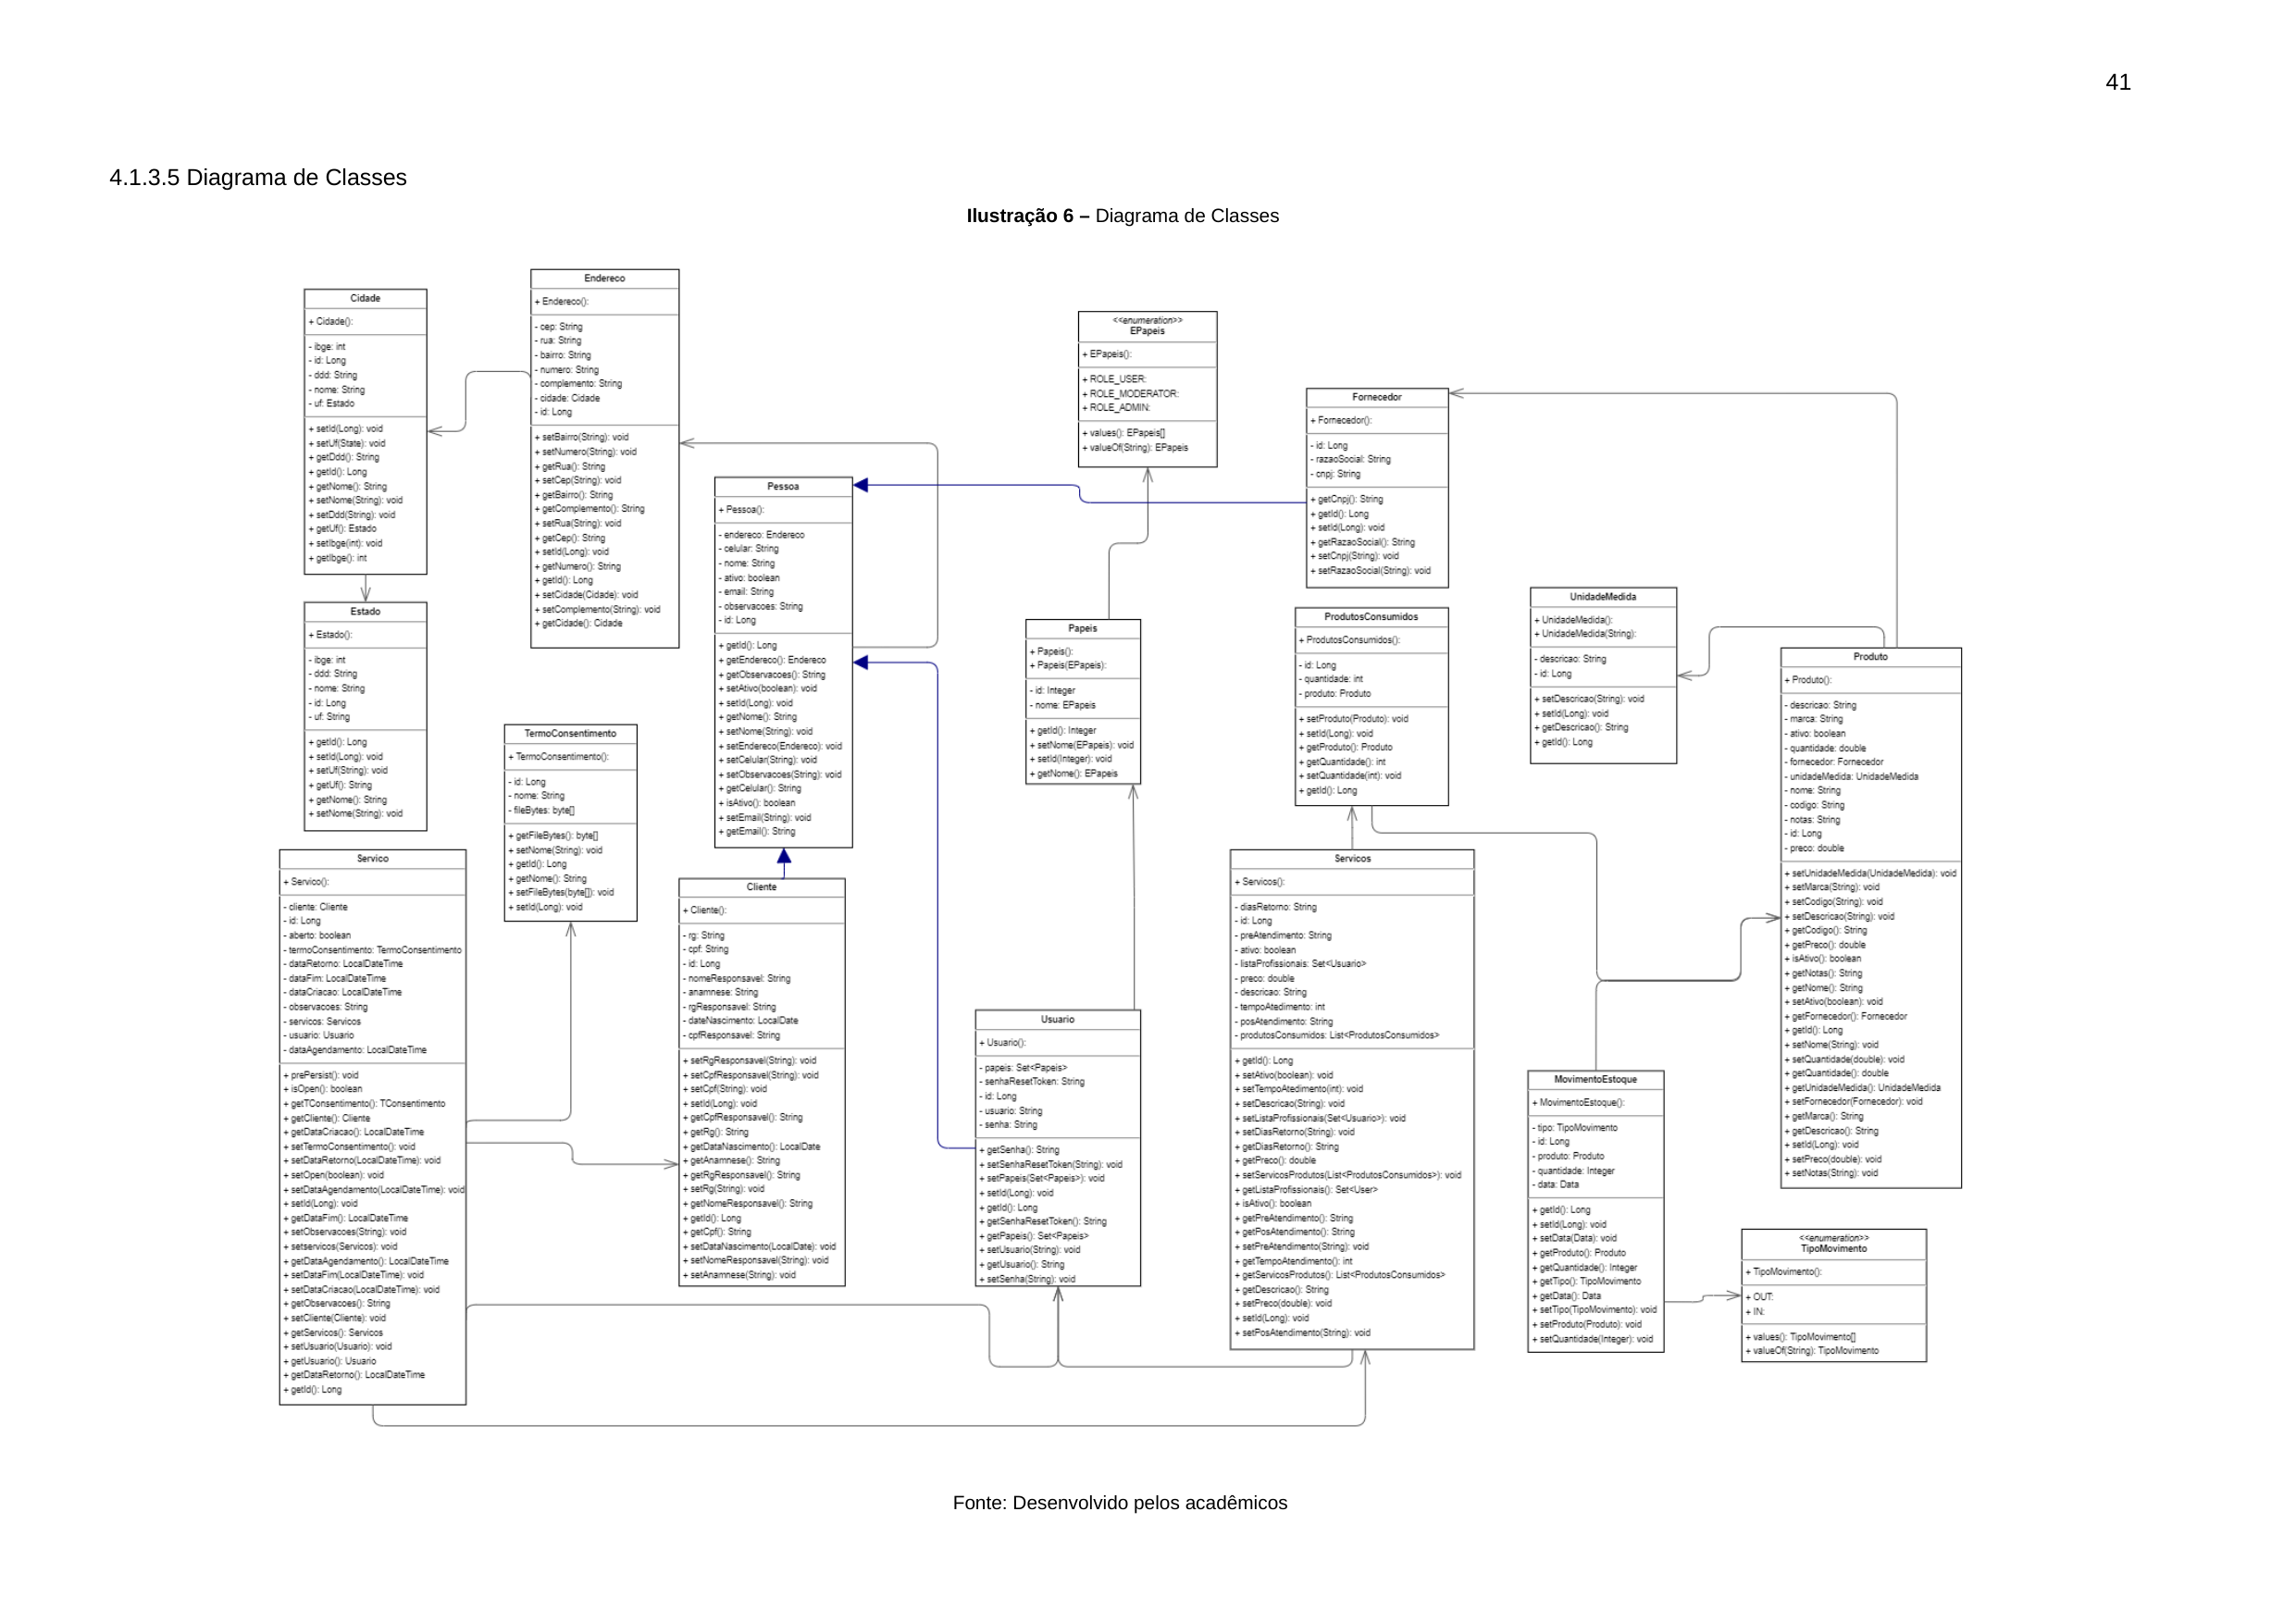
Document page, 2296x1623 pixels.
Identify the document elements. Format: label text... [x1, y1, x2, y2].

picture [258, 248, 1983, 1468]
text Fonte: Desenvolvido pelos acadêmicos [109, 1492, 2131, 1514]
subtitle 4.1.3.5 Diagrama de Classes [109, 164, 2131, 191]
text Ilustração 6 – Diagrama de Classes [109, 204, 2131, 226]
